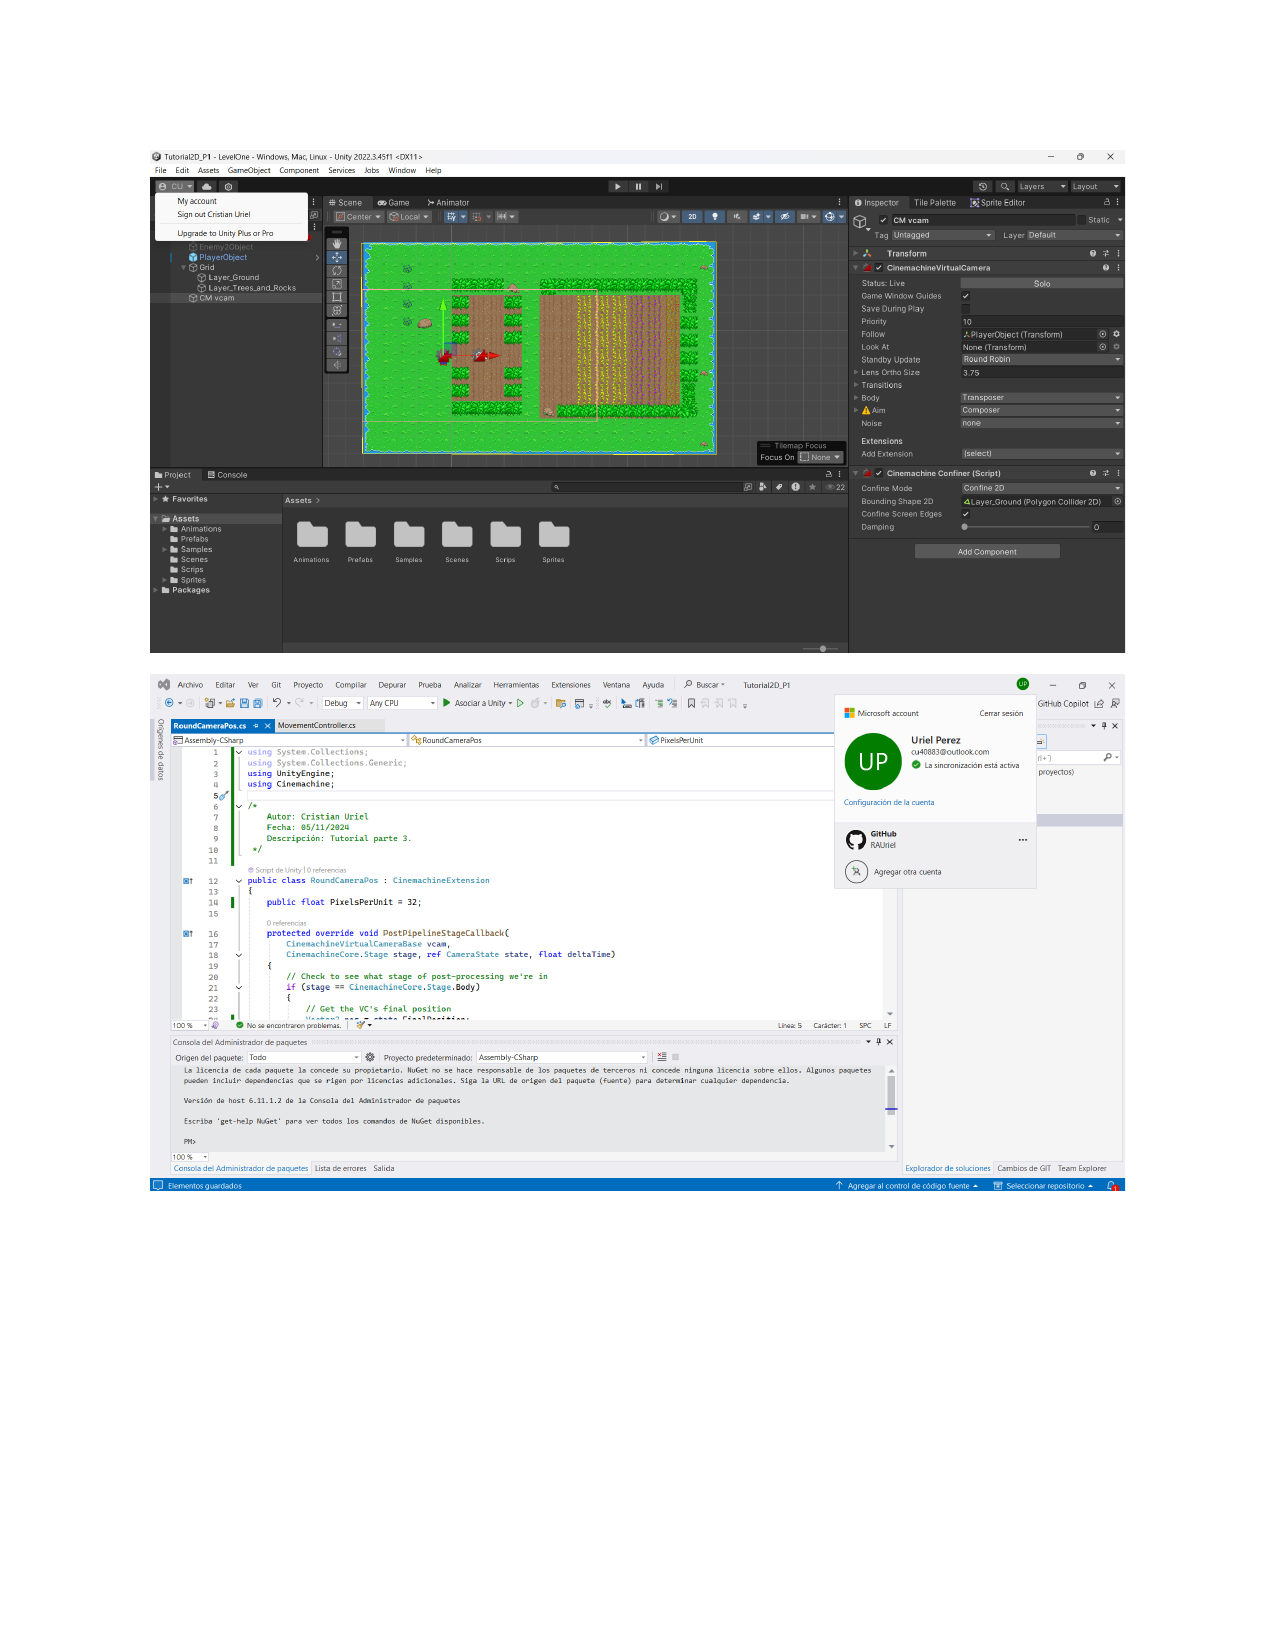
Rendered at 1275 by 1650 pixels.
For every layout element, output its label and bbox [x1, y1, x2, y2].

picture [150, 150, 1125, 653]
picture [150, 674, 1125, 1191]
